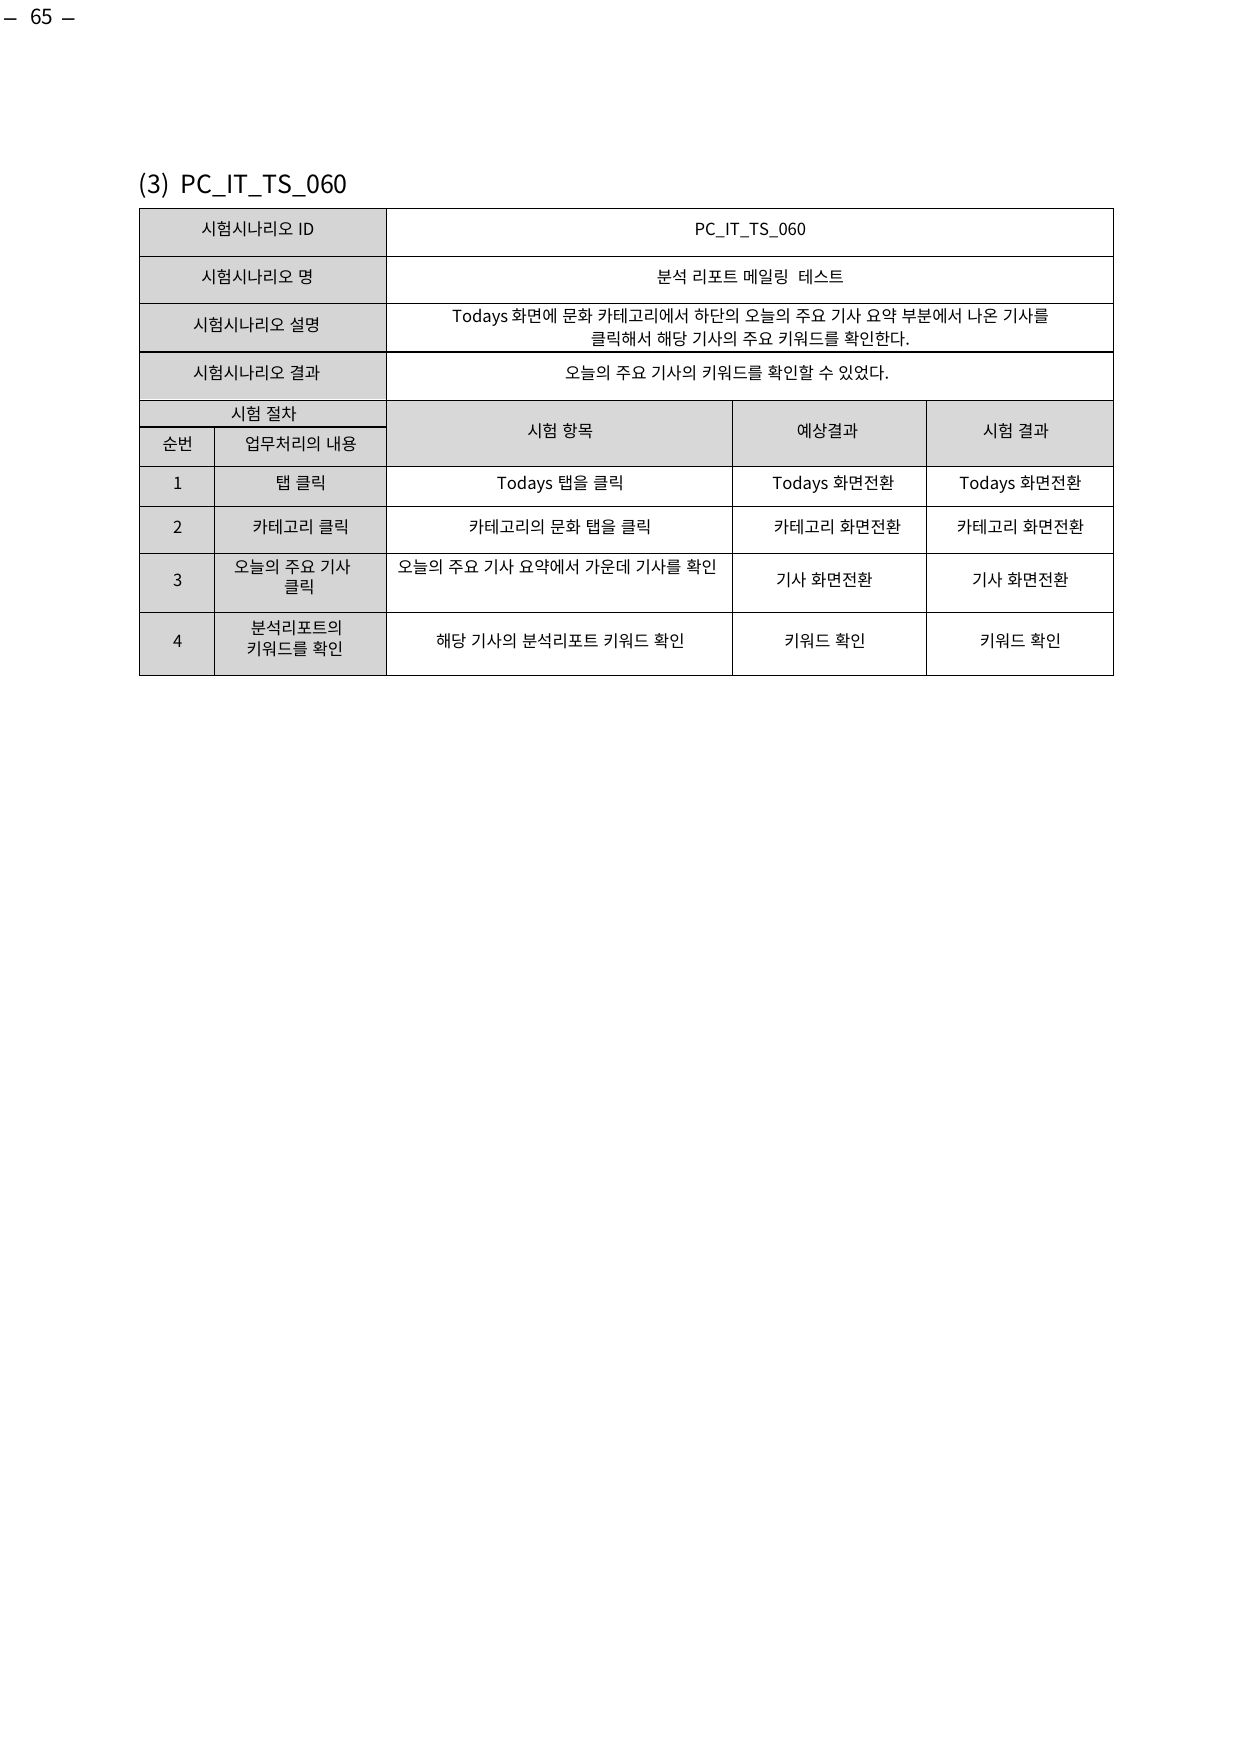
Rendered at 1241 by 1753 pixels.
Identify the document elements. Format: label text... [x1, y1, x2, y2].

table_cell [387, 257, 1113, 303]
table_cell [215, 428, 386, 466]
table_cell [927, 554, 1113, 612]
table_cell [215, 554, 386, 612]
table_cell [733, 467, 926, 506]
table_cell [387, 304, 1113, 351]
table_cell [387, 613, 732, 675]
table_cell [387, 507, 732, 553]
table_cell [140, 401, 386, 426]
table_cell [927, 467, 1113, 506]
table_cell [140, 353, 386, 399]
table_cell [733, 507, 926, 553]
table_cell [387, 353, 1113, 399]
list PC_IT_TS_060 [138, 165, 1153, 201]
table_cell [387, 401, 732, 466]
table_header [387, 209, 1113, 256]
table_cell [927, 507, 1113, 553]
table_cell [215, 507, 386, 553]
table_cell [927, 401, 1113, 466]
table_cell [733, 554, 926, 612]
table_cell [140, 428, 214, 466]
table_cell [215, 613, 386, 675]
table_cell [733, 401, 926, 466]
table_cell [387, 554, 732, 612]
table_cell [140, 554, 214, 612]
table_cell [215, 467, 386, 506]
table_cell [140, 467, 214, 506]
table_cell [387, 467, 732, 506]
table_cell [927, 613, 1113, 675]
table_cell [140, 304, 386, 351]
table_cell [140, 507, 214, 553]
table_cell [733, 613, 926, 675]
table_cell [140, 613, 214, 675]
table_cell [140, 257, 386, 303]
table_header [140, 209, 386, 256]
